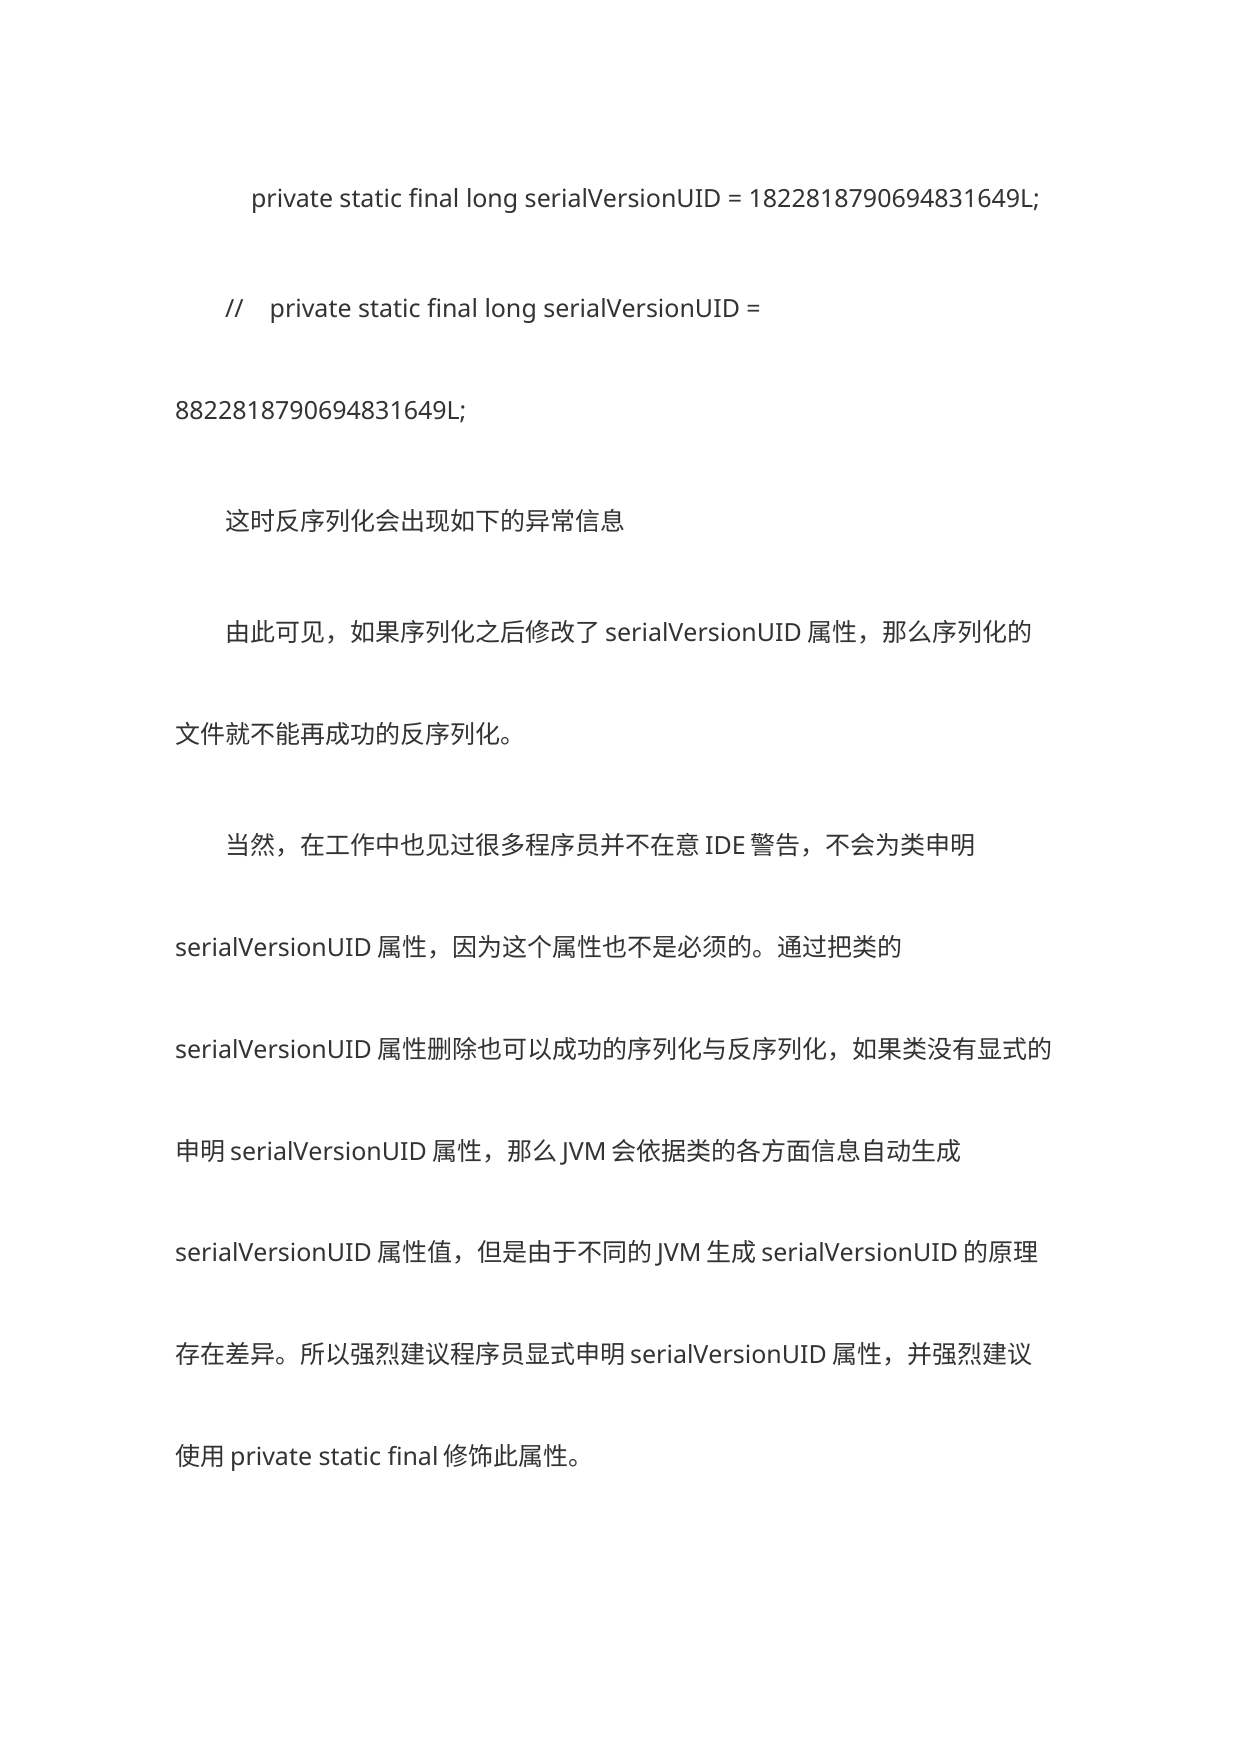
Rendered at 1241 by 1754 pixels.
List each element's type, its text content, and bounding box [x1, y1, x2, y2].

text // private static final long serialVersionUID = 8822818790694831649L; [175, 274, 1053, 443]
text private static final long serialVersionUID = 1822818790694831649L; [175, 164, 1053, 232]
text 由此可见，如果序列化之后修改了serialVersionUID属性，那么序列化的文件就不能再成功的反序列化。 [175, 597, 1053, 766]
text 当然，在工作中也见过很多程序员并不在意IDE警告，不会为类申明serialVersionUID属性，因为这个属性也不是必须的。通过把类的serialVersionUID属性删除也可以成功的序列化与反序列化，如果类没有显式的申明serialVersionUID属性，那么JVM会依据类的各方面信息自动生成serialVersionUID属性值，但是由于不同的JVM生成serialVersionUID的原理存在差异。所以强烈建议程序员显式申明serialVersionUID属性，并强烈建议使用private static final修饰此属性。 [175, 809, 1053, 1489]
text 这时反序列化会出现如下的异常信息 [175, 486, 1053, 553]
